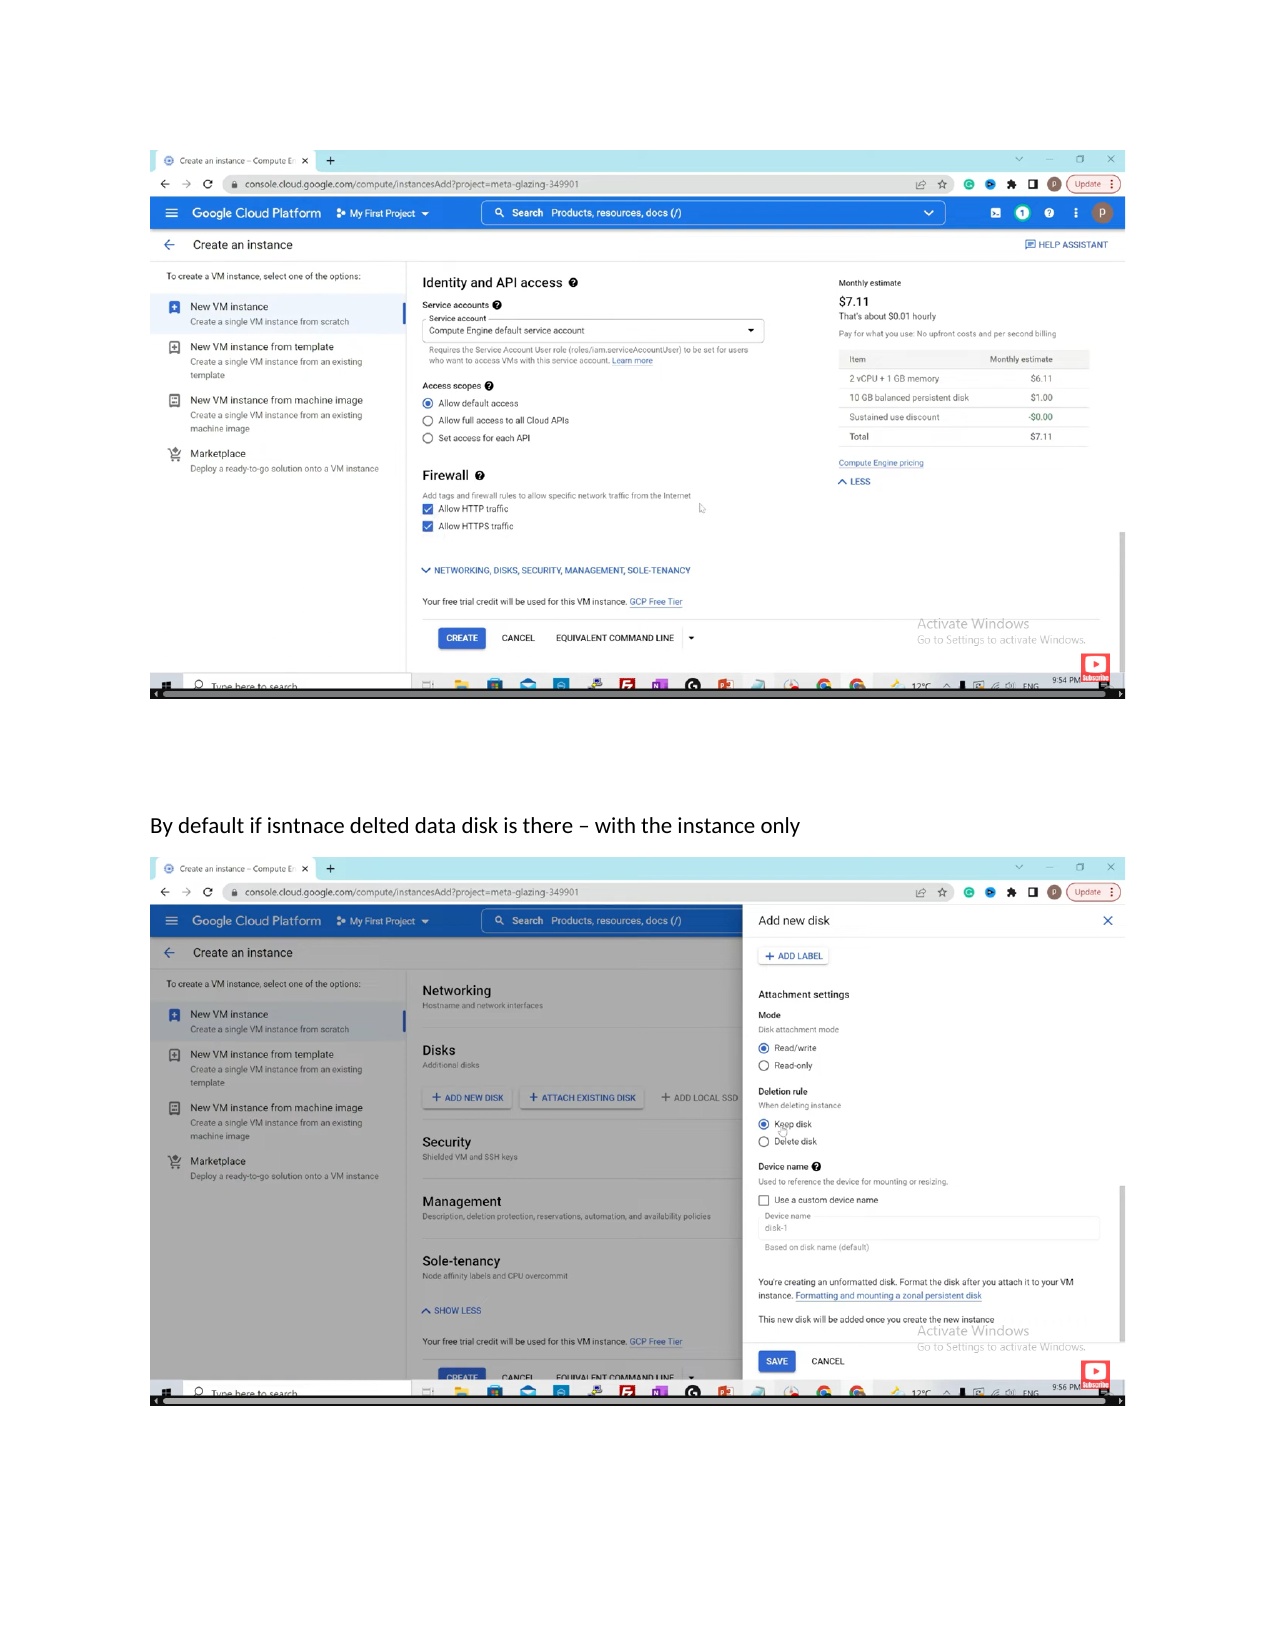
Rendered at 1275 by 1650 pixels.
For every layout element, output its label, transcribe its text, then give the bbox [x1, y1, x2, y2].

text By default if isntnace delted data disk is there – with the instance only [150, 811, 1125, 839]
picture [150, 857, 1125, 1406]
picture [150, 150, 1125, 699]
